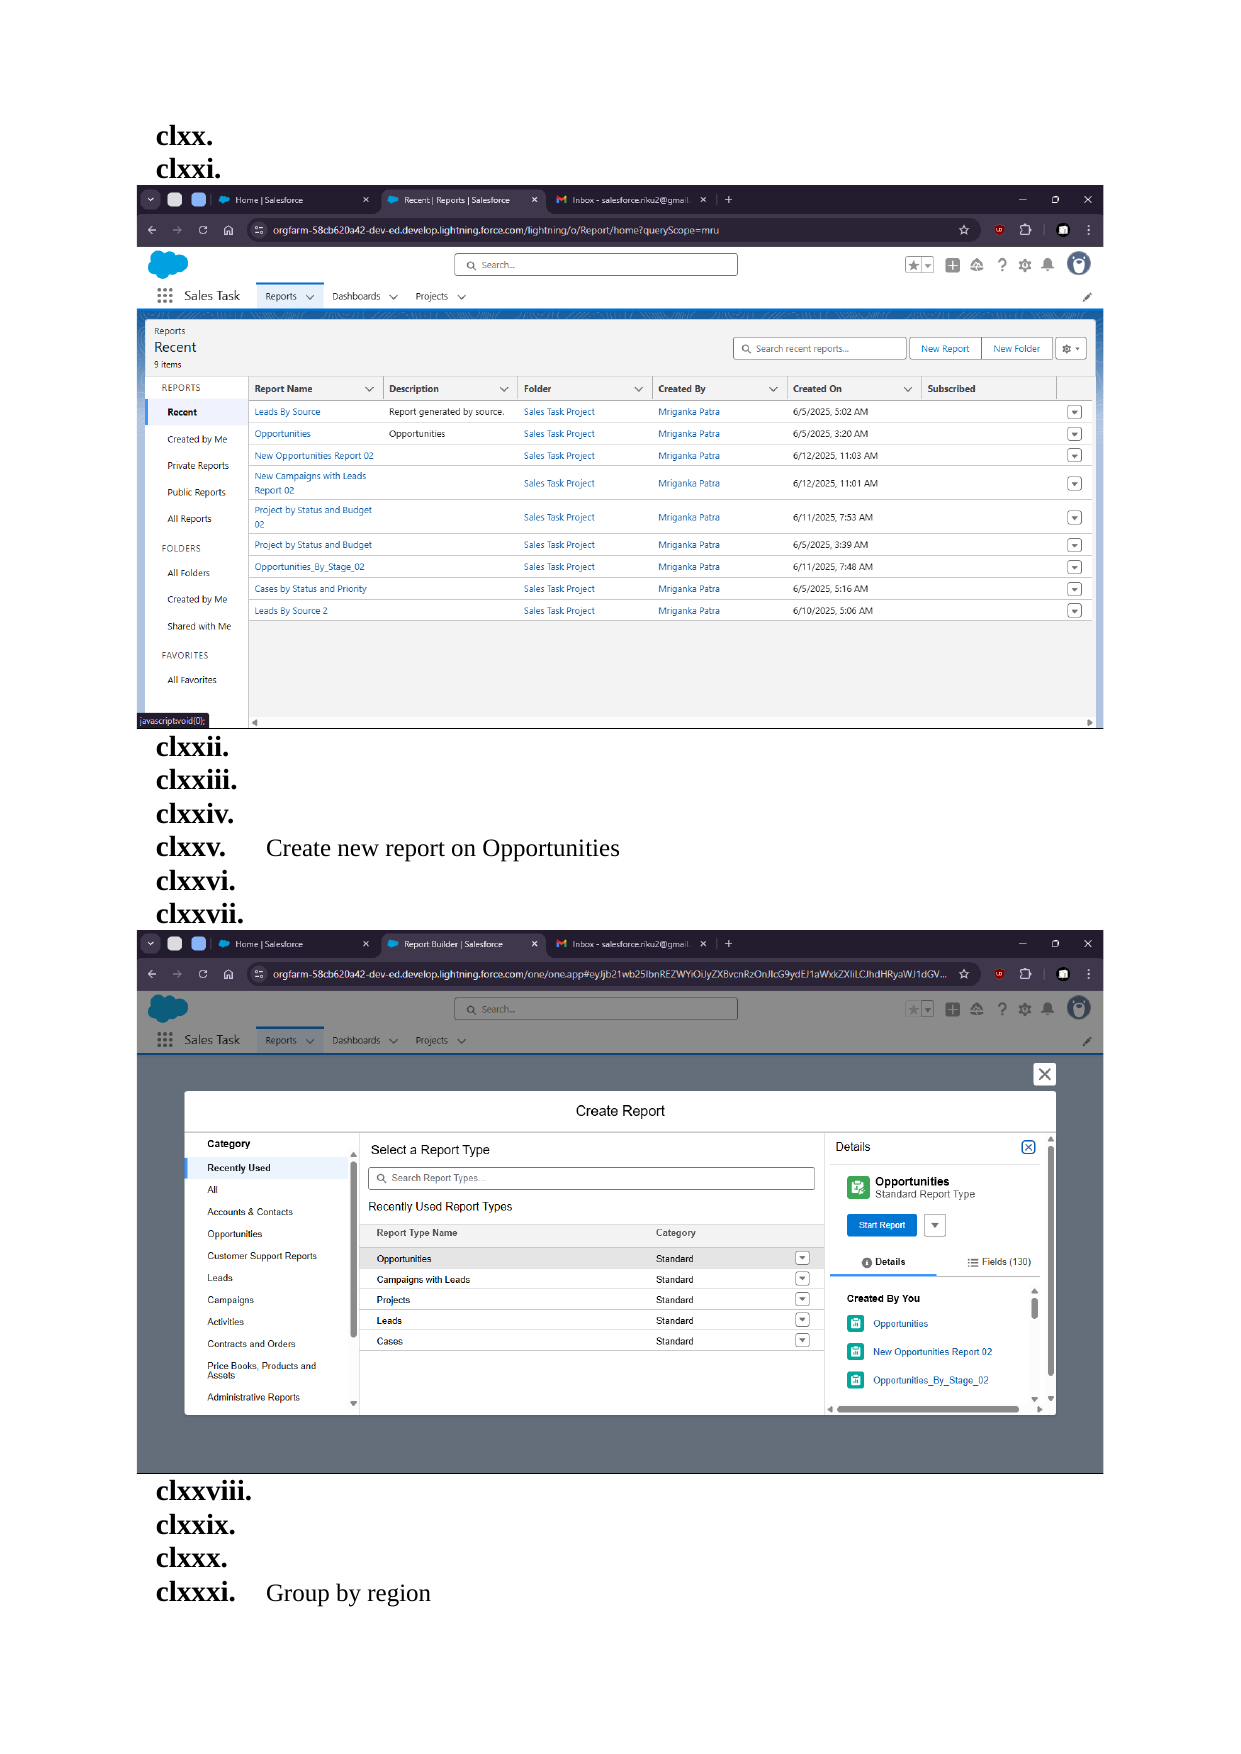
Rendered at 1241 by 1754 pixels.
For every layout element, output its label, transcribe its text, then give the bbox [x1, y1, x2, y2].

picture [136, 930, 1104, 1474]
list Group by region [156, 1574, 1122, 1607]
picture [136, 185, 1104, 729]
list Create new report on Opportunities [156, 829, 1122, 863]
